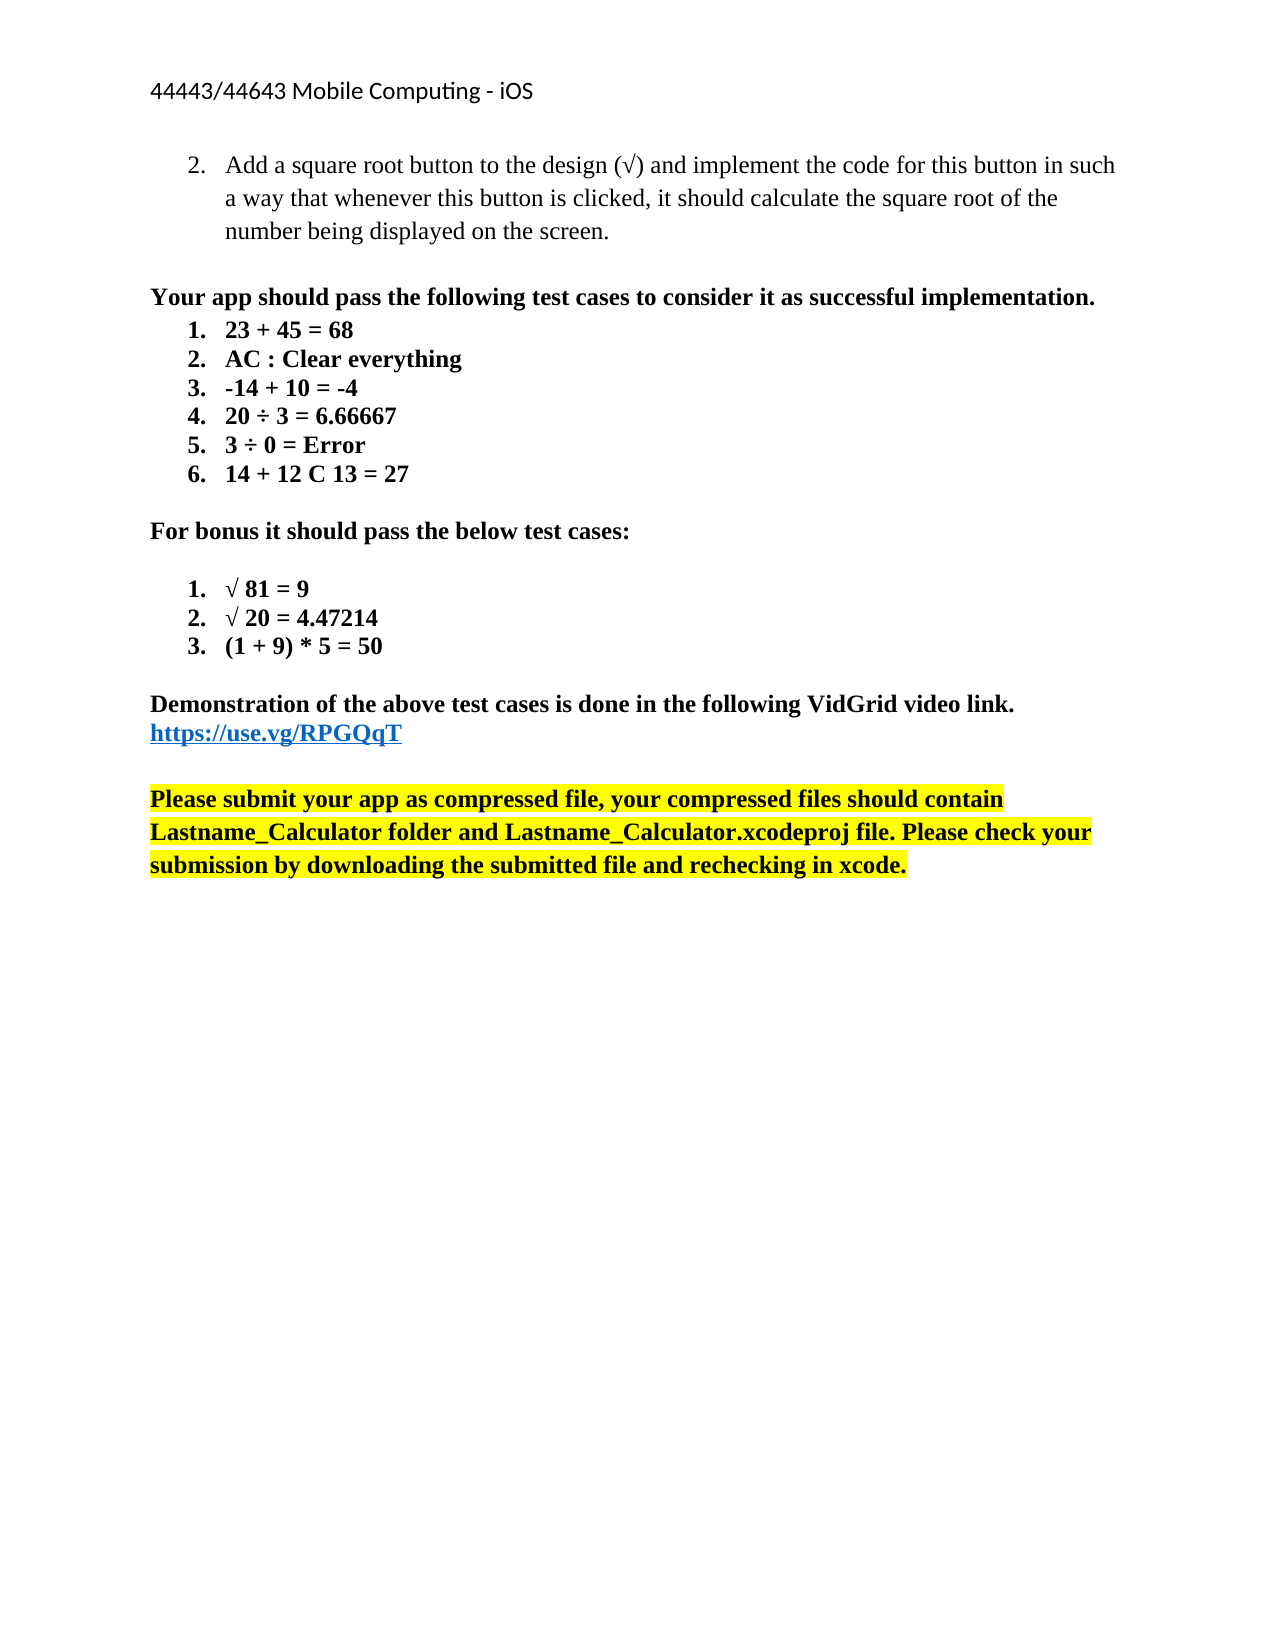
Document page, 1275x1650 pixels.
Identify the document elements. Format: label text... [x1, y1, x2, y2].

list (1 + 9) * 5 = 50 [187, 631, 1125, 660]
list 14 + 12 C 13 = 27 [187, 459, 1125, 488]
list 23 + 45 = 68 [187, 315, 1125, 344]
list 3 ÷ 0 = Error [187, 430, 1125, 459]
text Demonstration of the above test cases is done in the following VidGrid video link. [150, 689, 1125, 718]
list AC : Clear everything [187, 344, 1125, 373]
text https://use.vg/RPGQqT [150, 718, 1125, 746]
list 20 ÷ 3 = 6.66667 [187, 401, 1125, 430]
list √ 81 = 9 [187, 574, 1125, 603]
list Add a square root button to the design (√) and implement the code for this button in such a way that whenever this button is clicked, it should calculate the square root of the number being displayed on the screen. [187, 150, 1125, 245]
text Your app should pass the following test cases to consider it as successful implementation. [150, 282, 1125, 311]
list -14 + 10 = -4 [187, 373, 1125, 401]
text For bonus it should pass the below test cases: [150, 516, 1125, 545]
text Please submit your app as compressed file, your compressed files should contain Lastname_Calculator folder and Lastname_Calculator.xcodeproj file. Please check your submission by downloading the submitted file and rechecking in xcode. [150, 784, 1125, 878]
list √ 20 = 4.47214 [187, 603, 1125, 631]
